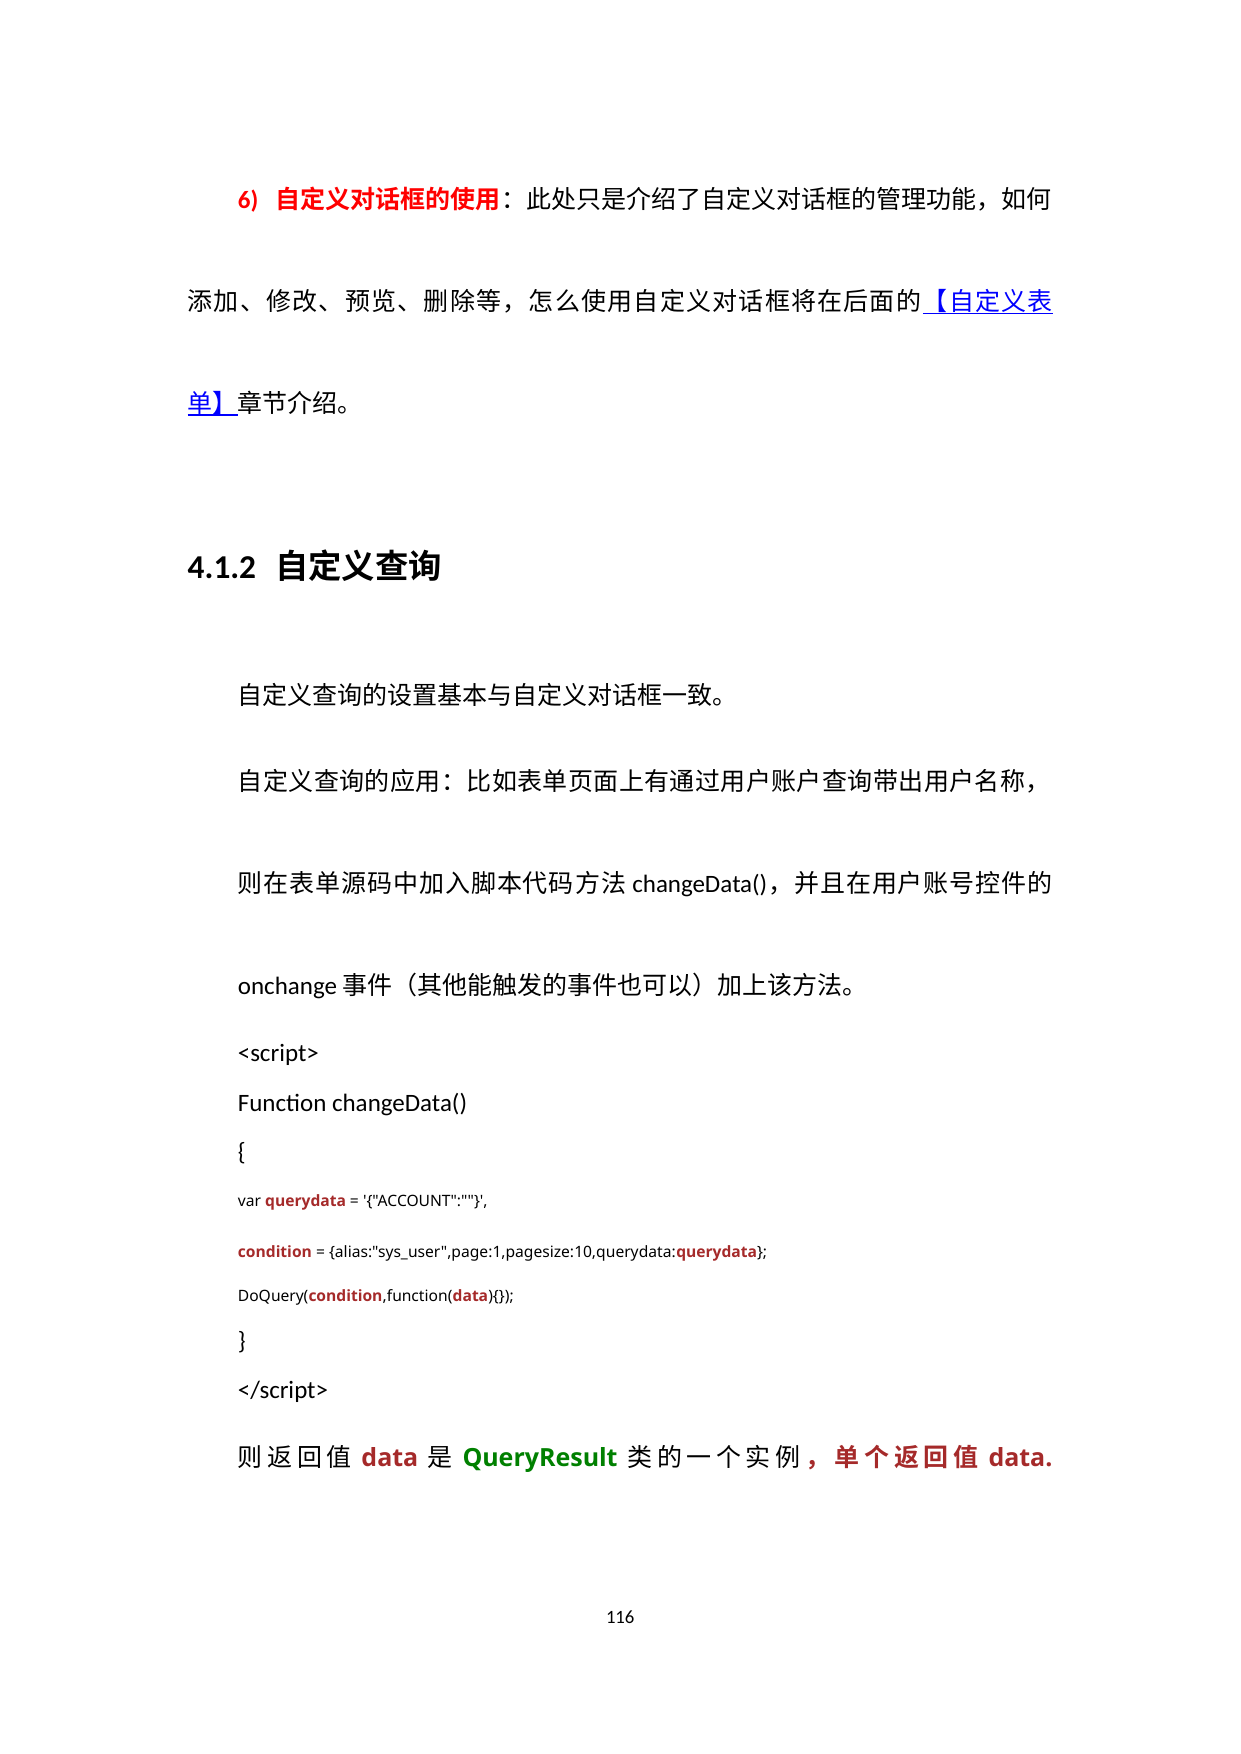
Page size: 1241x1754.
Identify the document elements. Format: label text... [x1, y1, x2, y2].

list Function changeData() [238, 1085, 1053, 1119]
list { [238, 1134, 1053, 1168]
list <script> [238, 1036, 1053, 1070]
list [238, 1422, 1053, 1490]
subtitle 自定义查询 [187, 530, 1053, 598]
list var querydata = '{"ACCOUNT":""}', condition = {alias:"sys_user",page:1,pagesize:10,querydata:querydata}; [238, 1183, 1053, 1268]
list 自定义查询的设置基本与自定义对话框一致。 [238, 660, 1053, 728]
list 自定义对话框的使用：此处只是介绍了自定义对话框的管理功能，如何添加、修改、预览、删除等，怎么使用自定义对话框将在后面的【自定义表单】章节介绍。 [187, 164, 1053, 436]
list </script> [238, 1373, 1053, 1407]
list DoQuery(condition,function(data){}); [238, 1279, 1053, 1313]
list 自定义查询的应用：比如表单页面上有通过用户账户查询带出用户名称，则在表单源码中加入脚本代码方法changeData()，并且在用户账号控件的onchange事件（其他能触发的事件也可以）加上该方法。 [238, 746, 1053, 1018]
list } [238, 1323, 1053, 1357]
